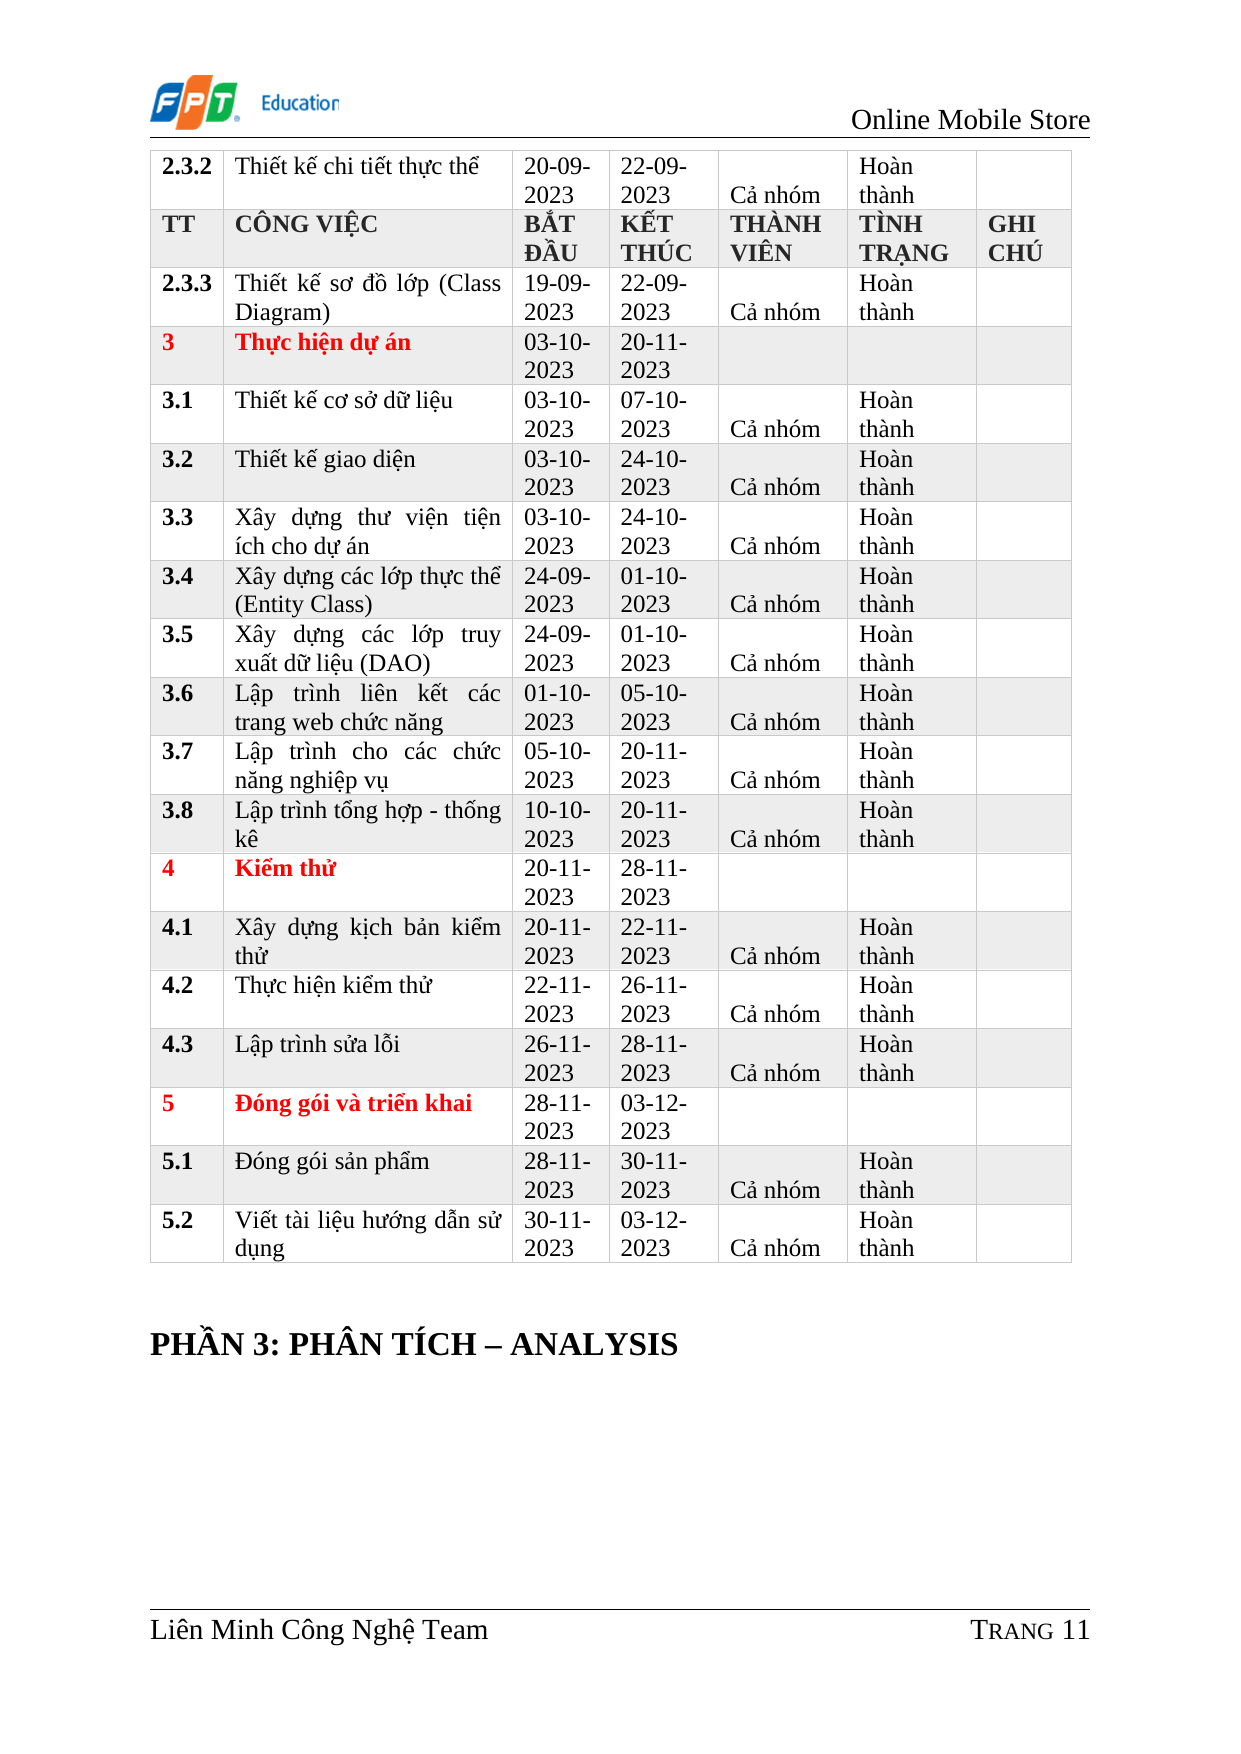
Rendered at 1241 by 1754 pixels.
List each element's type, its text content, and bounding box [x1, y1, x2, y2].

table_cell [977, 971, 1071, 1028]
table_cell 26-11- 2023 [610, 971, 718, 1028]
table_cell 05-10- 2023 [610, 678, 718, 735]
table_cell Thiết kế sơ đồ lớp (Class Diagram) [224, 268, 512, 326]
table_cell [977, 502, 1071, 560]
table_cell Cả nhóm [719, 502, 847, 560]
table_cell [719, 854, 847, 911]
table_cell Cả nhóm [719, 151, 847, 208]
table_cell 22-09-2023 [610, 268, 718, 326]
table_cell 20-09-2023 [513, 151, 609, 208]
table_cell 28-11- 2023 [513, 1146, 609, 1204]
table_cell Hoàn thành [848, 795, 976, 852]
table_cell 20-11- 2023 [610, 736, 718, 794]
table_cell 01-10- 2023 [610, 619, 718, 677]
table_cell 03-10-2023 [513, 327, 609, 384]
table_cell Hoàn thành [848, 619, 976, 677]
table_cell 03-10-2023 [513, 502, 609, 560]
table_cell Hoàn thành [848, 561, 976, 618]
table_cell 03-12- 2023 [610, 1088, 718, 1145]
table_cell 3.7 [151, 736, 223, 794]
table_cell 07-10-2023 [610, 385, 718, 443]
table_cell Cả nhóm [719, 268, 847, 326]
table_cell CÔNG VIỆC [224, 210, 512, 267]
table_cell Cả nhóm [719, 736, 847, 794]
table_cell Hoàn thành [848, 1205, 976, 1262]
table_cell Hoàn thành [848, 502, 976, 560]
table_cell 05-10- 2023 [513, 736, 609, 794]
table_cell 28-11- 2023 [610, 1029, 718, 1087]
table_cell 10-10- 2023 [513, 795, 609, 852]
table_cell 28-11- 2023 [610, 854, 718, 911]
table_cell Hoàn thành [848, 268, 976, 326]
subtitle PHẦN 3: PHÂN TÍCH – ANALYSIS [150, 1324, 1090, 1363]
table_cell 2.3.2 [151, 151, 223, 208]
table_cell Viết tài liệu hướng dẫn sử dụng [224, 1205, 512, 1262]
table_cell 4 [151, 854, 223, 911]
table_cell Lập trình cho các chức năng nghiệp vụ [224, 736, 512, 794]
table_cell 30-11- 2023 [513, 1205, 609, 1262]
table_cell TT [151, 210, 223, 267]
table_cell 3.8 [151, 795, 223, 852]
table_cell Cả nhóm [719, 795, 847, 852]
table_cell 24-10-2023 [610, 502, 718, 560]
table_cell 5 [151, 1088, 223, 1145]
table_cell Cả nhóm [719, 385, 847, 443]
table_cell Xây dựng các lớp thực thể (Entity Class) [224, 561, 512, 618]
table_cell 26-11- 2023 [513, 1029, 609, 1087]
table_cell Xây dựng các lớp truy xuất dữ liệu (DAO) [224, 619, 512, 677]
table_cell [977, 678, 1071, 735]
table_cell 20-11- 2023 [610, 795, 718, 852]
table_cell 22-11- 2023 [610, 912, 718, 969]
table_cell [977, 561, 1071, 618]
table_cell 03-10-2023 [513, 385, 609, 443]
table_cell Hoàn thành [848, 385, 976, 443]
table_cell Xây dựng thư viện tiện ích cho dự án [224, 502, 512, 560]
table_cell [848, 854, 976, 911]
table_cell [719, 327, 847, 384]
table_cell 4.1 [151, 912, 223, 969]
table_cell Đóng gói và triển khai [224, 1088, 512, 1145]
table_cell [719, 1088, 847, 1145]
table_cell 24-09-2023 [513, 619, 609, 677]
table_cell [977, 327, 1071, 384]
table_cell 3.2 [151, 444, 223, 501]
table_cell Cả nhóm [719, 1146, 847, 1204]
table_cell [848, 327, 976, 384]
table_cell Lập trình tổng hợp - thống kê [224, 795, 512, 852]
table_cell [848, 1088, 976, 1145]
table_cell 3.3 [151, 502, 223, 560]
table_cell Cả nhóm [719, 678, 847, 735]
table_cell Đóng gói sản phẩm [224, 1146, 512, 1204]
table_cell 20-11- 2023 [610, 327, 718, 384]
table_cell Thiết kế cơ sở dữ liệu [224, 385, 512, 443]
table_cell Hoàn thành [848, 1146, 976, 1204]
table_cell Kiểm thử [224, 854, 512, 911]
table_cell 3.4 [151, 561, 223, 618]
table_cell [977, 385, 1071, 443]
table_cell [977, 912, 1071, 969]
table_cell 5.1 [151, 1146, 223, 1204]
table_cell [977, 854, 1071, 911]
table_cell 2.3.3 [151, 268, 223, 326]
table_cell 4.3 [151, 1029, 223, 1087]
table_cell 01-10-2023 [610, 561, 718, 618]
table_cell Cả nhóm [719, 1029, 847, 1087]
table_cell 24-10-2023 [610, 444, 718, 501]
table_cell [977, 444, 1071, 501]
table_cell [977, 151, 1071, 208]
table_cell Thiết kế giao diện [224, 444, 512, 501]
table_cell 03-12- 2023 [610, 1205, 718, 1262]
table_cell Cả nhóm [719, 619, 847, 677]
table_cell [977, 619, 1071, 677]
table_cell 3 [151, 327, 223, 384]
table_cell 3.6 [151, 678, 223, 735]
table_cell Cả nhóm [719, 971, 847, 1028]
table_cell KẾT THÚC [610, 210, 718, 267]
table_cell Cả nhóm [719, 1205, 847, 1262]
table_cell 03-10-2023 [513, 444, 609, 501]
table_cell Hoàn thành [848, 678, 976, 735]
table_cell 19-09-2023 [513, 268, 609, 326]
table_cell Xây dựng kịch bản kiểm thử [224, 912, 512, 969]
table_cell Lập trình liên kết các trang web chức năng [224, 678, 512, 735]
table_cell 20-11- 2023 [513, 854, 609, 911]
table_cell [977, 1205, 1071, 1262]
table_cell Hoàn thành [848, 444, 976, 501]
table_cell [977, 795, 1071, 852]
table_cell 5.2 [151, 1205, 223, 1262]
table_cell 24-09-2023 [513, 561, 609, 618]
table_cell BẮT ĐẦU [513, 210, 609, 267]
table_cell 30-11- 2023 [610, 1146, 718, 1204]
table_cell [977, 1029, 1071, 1087]
table_cell 22-11- 2023 [513, 971, 609, 1028]
table_cell [977, 268, 1071, 326]
table_cell [977, 736, 1071, 794]
table_cell 4.2 [151, 971, 223, 1028]
table_cell Hoàn thành [848, 1029, 976, 1087]
table_cell Thực hiện dự án [224, 327, 512, 384]
table_cell GHI CHÚ [977, 210, 1071, 267]
table_cell Hoàn thành [848, 151, 976, 208]
table_cell Hoàn thành [848, 736, 976, 794]
table_cell Hoàn thành [848, 912, 976, 969]
table_cell [977, 1088, 1071, 1145]
table_cell 01-10- 2023 [513, 678, 609, 735]
table_cell Hoàn thành [848, 971, 976, 1028]
picture [150, 75, 339, 130]
table_cell Lập trình sửa lỗi [224, 1029, 512, 1087]
table_cell Cả nhóm [719, 561, 847, 618]
table_cell Thiết kế chi tiết thực thể [224, 151, 512, 208]
table_cell 22-09-2023 [610, 151, 718, 208]
table_cell Thực hiện kiểm thử [224, 971, 512, 1028]
table_cell Cả nhóm [719, 912, 847, 969]
table_cell 28-11- 2023 [513, 1088, 609, 1145]
table_cell 3.1 [151, 385, 223, 443]
table_cell 20-11- 2023 [513, 912, 609, 969]
table_cell [977, 1146, 1071, 1204]
table_cell Cả nhóm [719, 444, 847, 501]
table_cell TÌNH TRẠNG [848, 210, 976, 267]
table_cell 3.5 [151, 619, 223, 677]
table_cell THÀNH VIÊN [719, 210, 847, 267]
